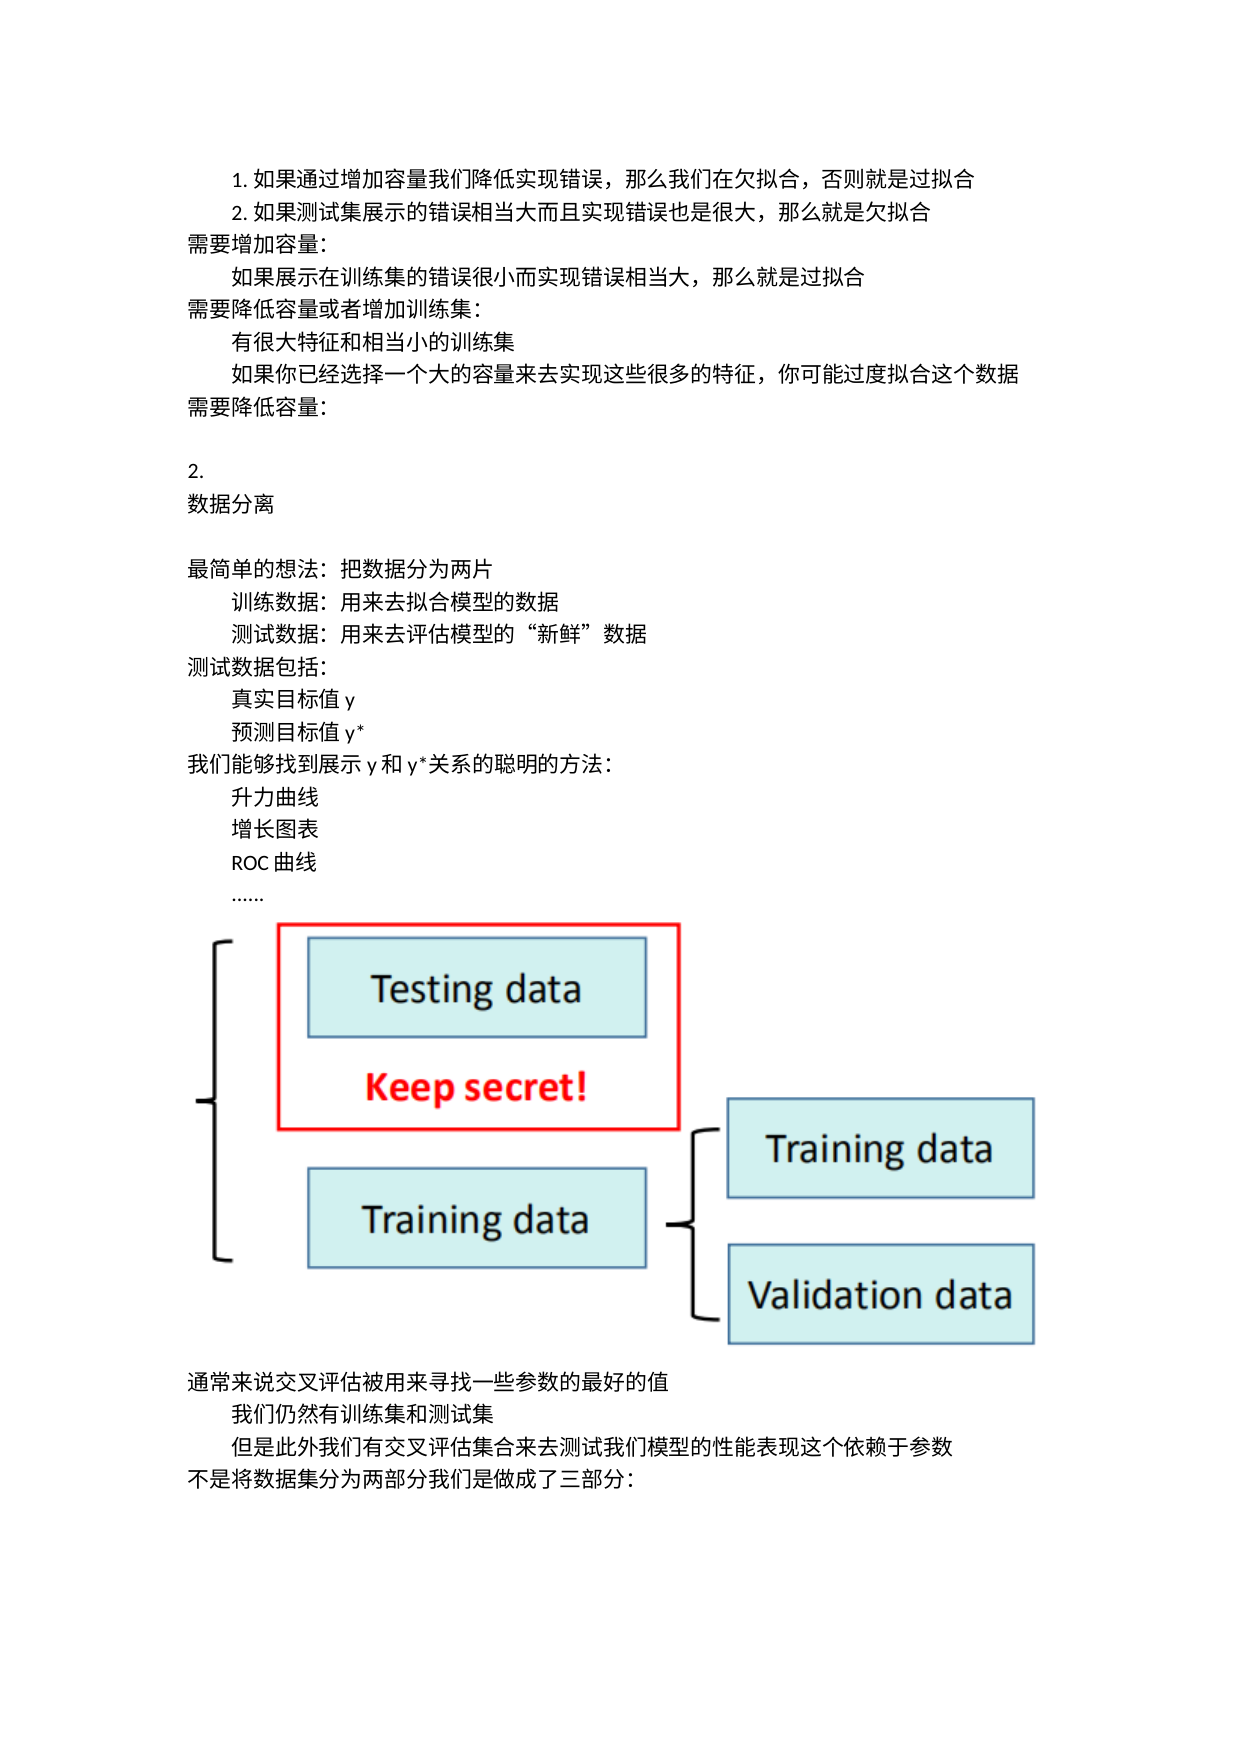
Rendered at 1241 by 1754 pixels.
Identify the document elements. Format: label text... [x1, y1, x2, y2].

list 不是将数据集分为两部分我们是做成了三部分： [187, 1462, 1053, 1494]
list 但是此外我们有交叉评估集合来去测试我们模型的性能表现这个依赖于参数 [187, 1429, 1053, 1462]
list 数据分离 [187, 487, 1053, 519]
list 需要增加容量： [187, 227, 1053, 259]
list ...... [187, 877, 1053, 909]
list 如果测试集展示的错误相当大而且实现错误也是很大，那么就是欠拟合 [187, 194, 1053, 227]
list 需要降低容量： [187, 389, 1053, 422]
list 如果通过增加容量我们降低实现错误，那么我们在欠拟合，否则就是过拟合 [187, 162, 1053, 194]
list 测试数据：用来去评估模型的“新鲜”数据 [187, 617, 1053, 649]
list ROC曲线 [187, 844, 1053, 877]
list 2. [187, 454, 1053, 487]
list 如果你已经选择一个大的容量来去实现这些很多的特征，你可能过度拟合这个数据 [187, 357, 1053, 389]
list 真实目标值y [187, 682, 1053, 714]
list 通常来说交叉评估被用来寻找一些参数的最好的值 [187, 1364, 1053, 1397]
list 训练数据：用来去拟合模型的数据 [187, 584, 1053, 617]
picture [187, 909, 1052, 1360]
list 最简单的想法：把数据分为两片 [187, 552, 1053, 584]
list 增长图表 [187, 812, 1053, 844]
list 有很大特征和相当小的训练集 [187, 324, 1053, 357]
list 预测目标值y* [187, 714, 1053, 747]
list 测试数据包括： [187, 649, 1053, 682]
list 需要降低容量或者增加训练集： [187, 292, 1053, 324]
list 我们仍然有训练集和测试集 [187, 1397, 1053, 1429]
list 如果展示在训练集的错误很小而实现错误相当大，那么就是过拟合 [187, 259, 1053, 292]
list 我们能够找到展示y和y*关系的聪明的方法： [187, 747, 1053, 779]
list 升力曲线 [187, 779, 1053, 812]
